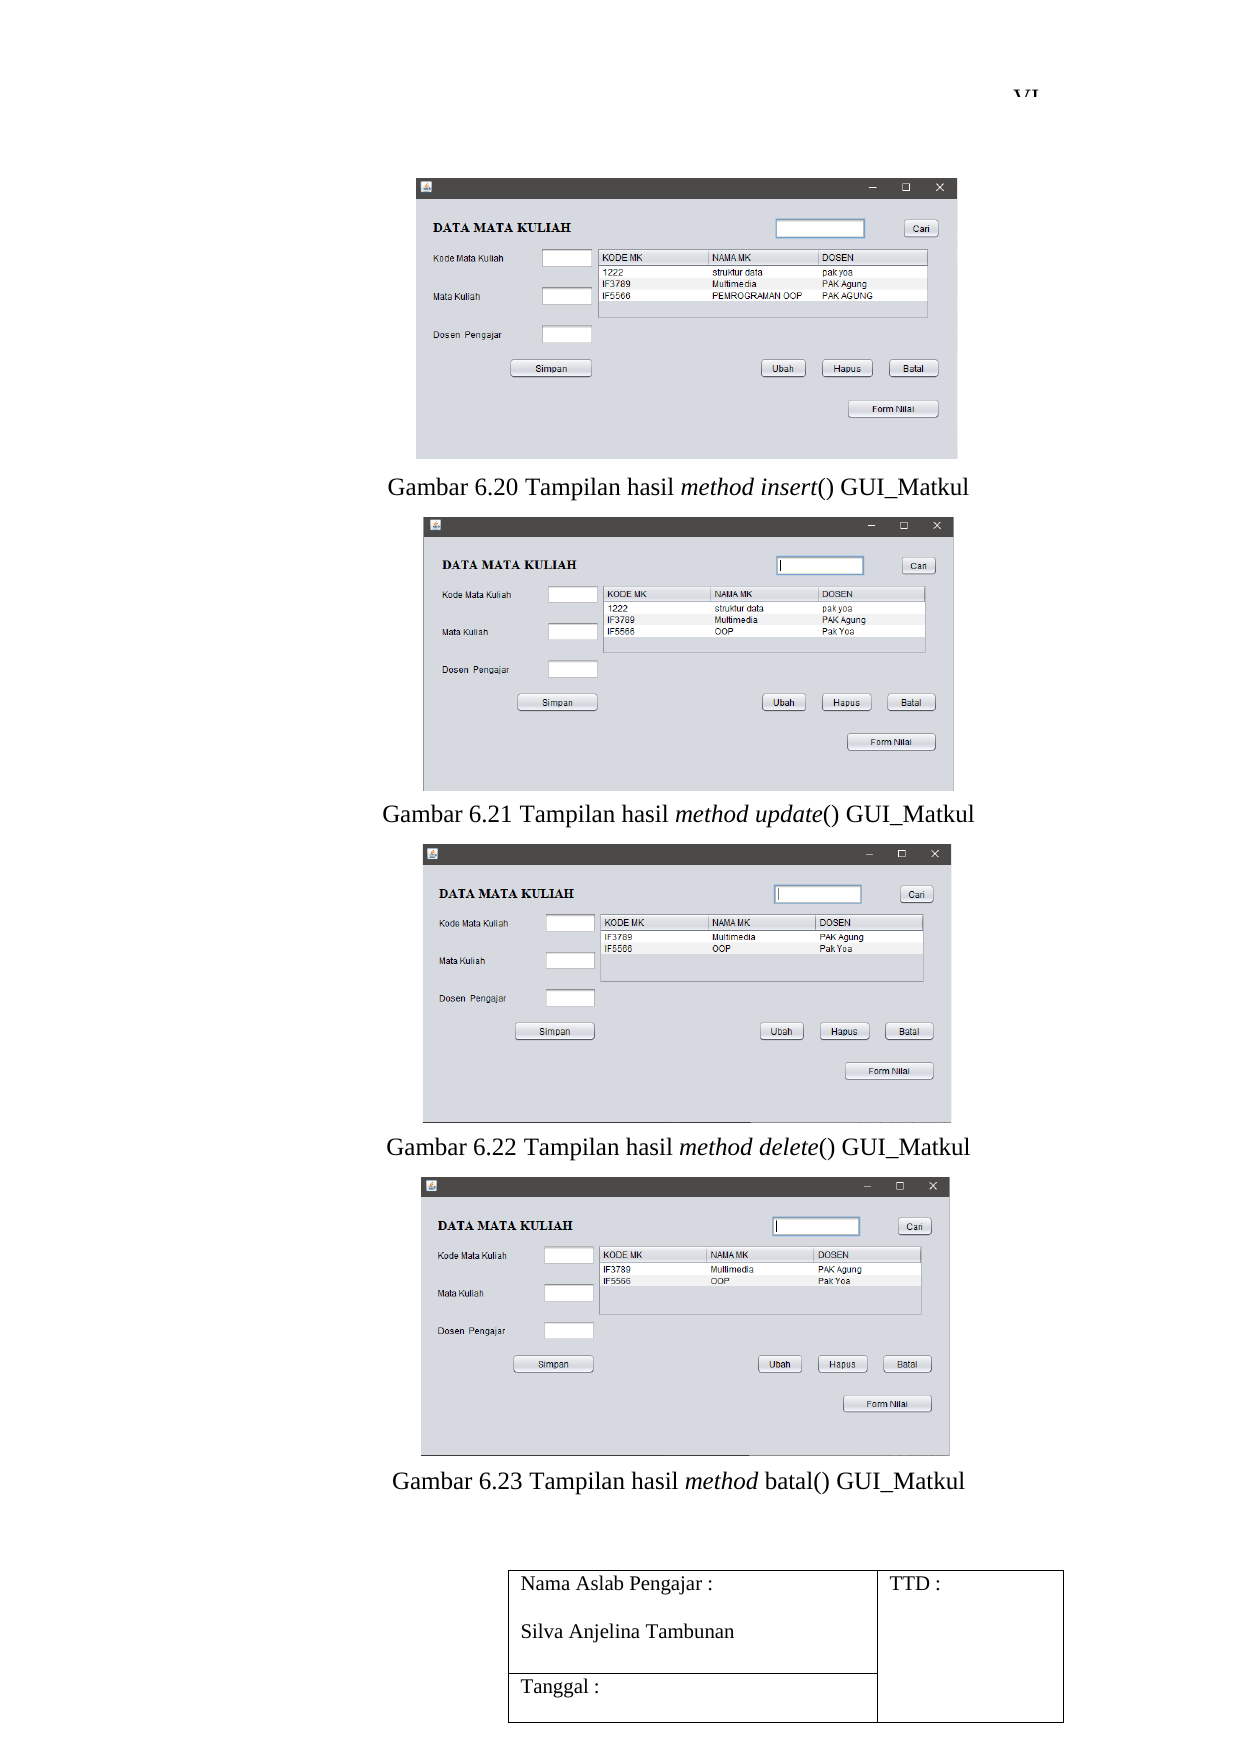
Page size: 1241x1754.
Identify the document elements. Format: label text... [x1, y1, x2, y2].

text Gambar 6.20 Tampilan hasil method insert() GUI_Matkul [387, 472, 1088, 501]
picture [422, 844, 952, 1123]
picture [416, 178, 958, 459]
picture [423, 517, 954, 791]
picture [421, 1177, 950, 1456]
